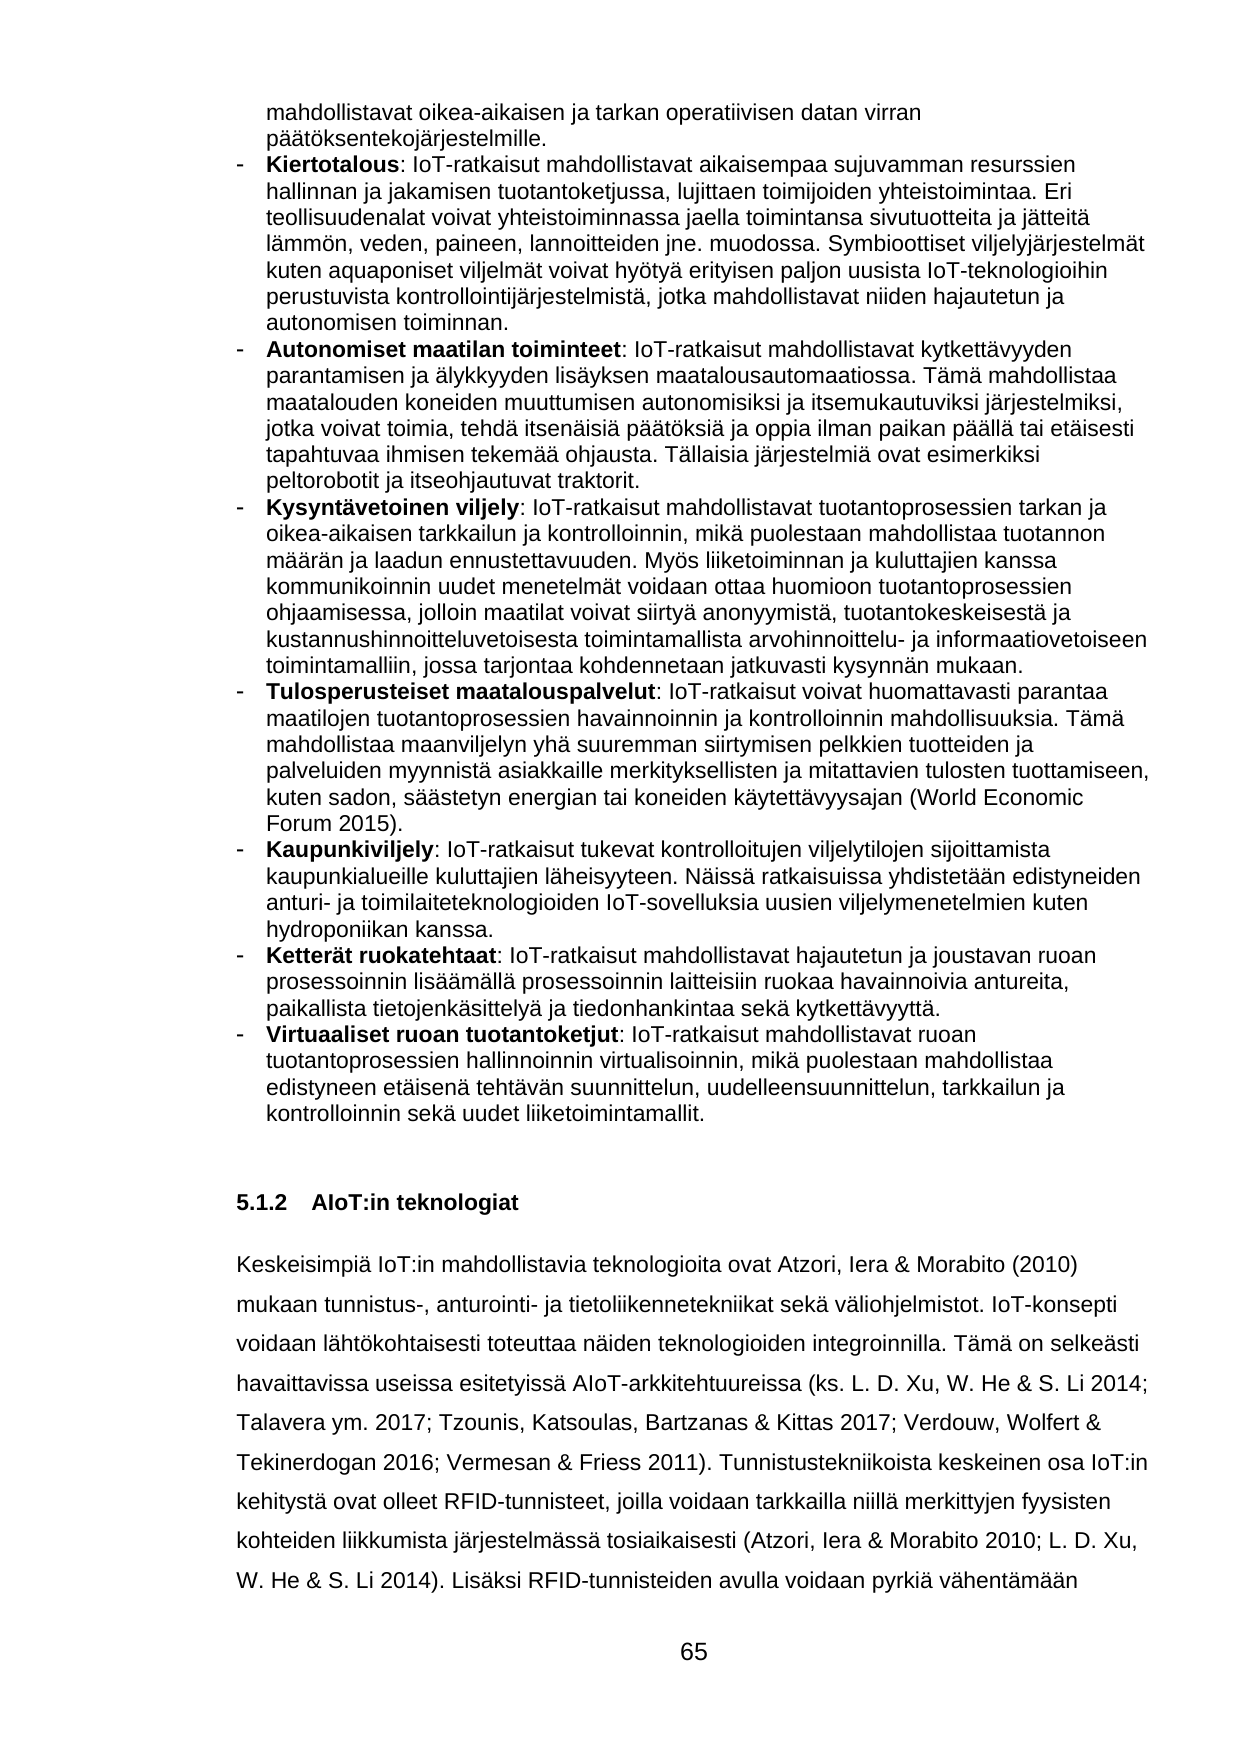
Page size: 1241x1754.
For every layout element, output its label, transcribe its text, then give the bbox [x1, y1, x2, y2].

list Virtuaaliset ruoan tuotantoketjut: IoT-ratkaisut mahdollistavat ruoan tuotantoprosessien hallinnoinnin virtualisoinnin, mikä puolestaan mahdollistaa edistyneen etäisenä tehtävän suunnittelun, uudelleensuunnittelun, tarkkailun ja kontrolloinnin sekä uudet liiketoimintamallit. [236, 1021, 1152, 1126]
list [236, 98, 1152, 151]
list Ketterät ruokatehtaat: IoT-ratkaisut mahdollistavat hajautetun ja joustavan ruoan prosessoinnin lisäämällä prosessoinnin laitteisiin ruokaa havainnoivia antureita, paikallista tietojenkäsittelyä ja tiedonhankintaa sekä kytkettävyyttä. [236, 942, 1152, 1021]
subtitle AIoT:in teknologiat [236, 1189, 1152, 1215]
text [236, 1251, 1152, 1593]
list Kaupunkiviljely: IoT-ratkaisut tukevat kontrolloitujen viljelytilojen sijoittamista kaupunkialueille kuluttajien läheisyyteen. Näissä ratkaisuissa yhdistetään edistyneiden anturi- ja toimilaiteteknologioiden IoT-sovelluksia uusien viljelymenetelmien kuten hydroponiikan kanssa. [236, 836, 1152, 942]
list Kiertotalous: IoT-ratkaisut mahdollistavat aikaisempaa sujuvamman resurssien hallinnan ja jakamisen tuotantoketjussa, lujittaen toimijoiden yhteistoimintaa. Eri teollisuudenalat voivat yhteistoiminnassa jaella toimintansa sivutuotteita ja jätteitä lämmön, veden, paineen, lannoitteiden jne. muodossa. Symbioottiset viljelyjärjestelmät kuten aquaponiset viljelmät voivat hyötyä erityisen paljon uusista IoT-teknologioihin perustuvista kontrollointijärjestelmistä, jotka mahdollistavat niiden hajautetun ja autonomisen toiminnan. [236, 151, 1152, 336]
list Autonomiset maatilan toiminteet: IoT-ratkaisut mahdollistavat kytkettävyyden parantamisen ja älykkyyden lisäyksen maatalousautomaatiossa. Tämä mahdollistaa maatalouden koneiden muuttumisen autonomisiksi ja itsemukautuviksi järjestelmiksi, jotka voivat toimia, tehdä itsenäisiä päätöksiä ja oppia ilman paikan päällä tai etäisesti tapahtuvaa ihmisen tekemää ohjausta. Tällaisia järjestelmiä ovat esimerkiksi peltorobotit ja itseohjautuvat traktorit. [236, 336, 1152, 494]
list Kysyntävetoinen viljely: IoT-ratkaisut mahdollistavat tuotantoprosessien tarkan ja oikea-aikaisen tarkkailun ja kontrolloinnin, mikä puolestaan mahdollistaa tuotannon määrän ja laadun ennustettavuuden. Myös liiketoiminnan ja kuluttajien kanssa kommunikoinnin uudet menetelmät voidaan ottaa huomioon tuotantoprosessien ohjaamisessa, jolloin maatilat voivat siirtyä anonyymistä, tuotantokeskeisestä ja kustannushinnoitteluvetoisesta toimintamallista arvohinnoittelu- ja informaatiovetoiseen toimintamalliin, jossa tarjontaa kohdennetaan jatkuvasti kysynnän mukaan. [236, 494, 1152, 678]
list Tulosperusteiset maatalouspalvelut: IoT-ratkaisut voivat huomattavasti parantaa maatilojen tuotantoprosessien havainnoinnin ja kontrolloinnin mahdollisuuksia. Tämä mahdollistaa maanviljelyn yhä suuremman siirtymisen pelkkien tuotteiden ja palveluiden myynnistä asiakkaille merkityksellisten ja mitattavien tulosten tuottamiseen, kuten sadon, säästetyn energian tai koneiden käytettävyysajan (World Economic Forum 2015). [236, 678, 1152, 836]
